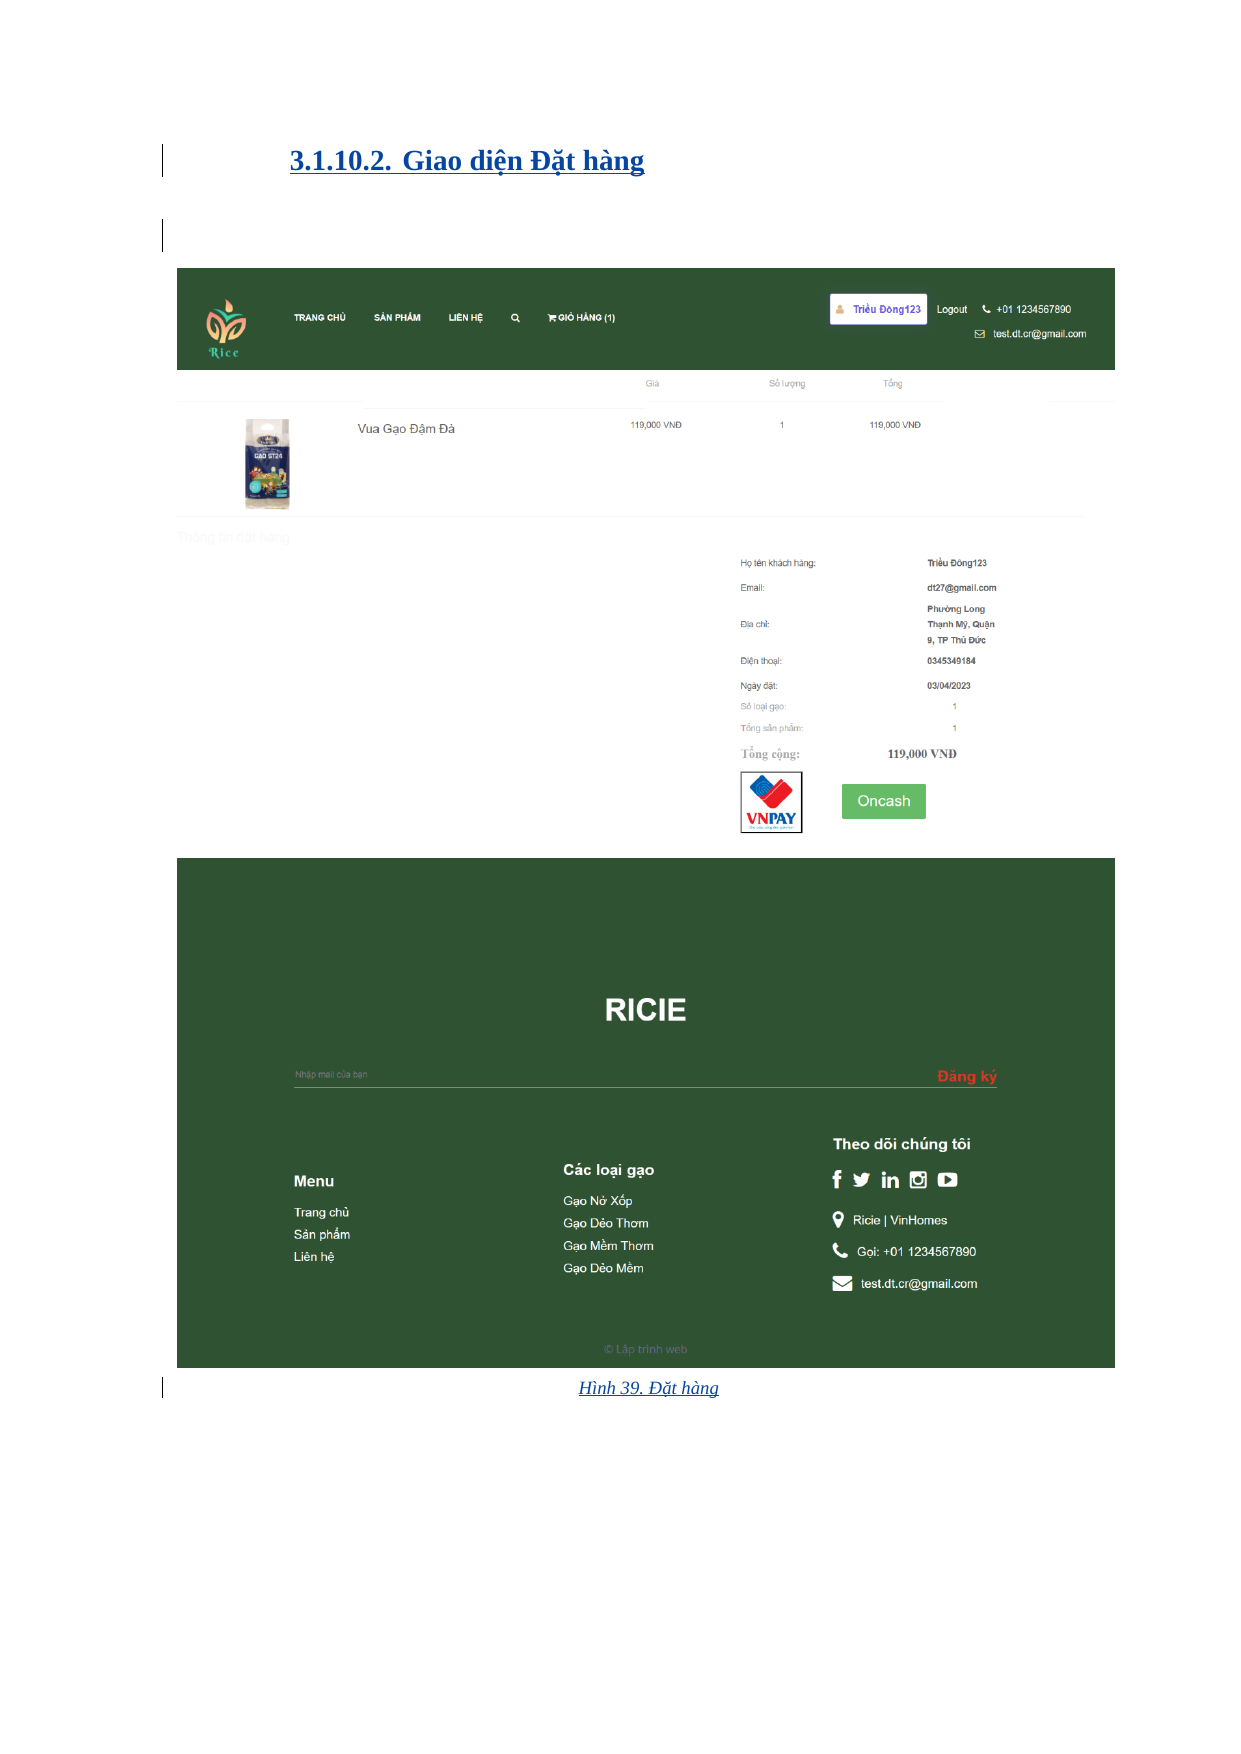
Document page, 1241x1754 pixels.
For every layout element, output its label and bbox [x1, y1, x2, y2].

picture [177, 268, 1122, 1368]
